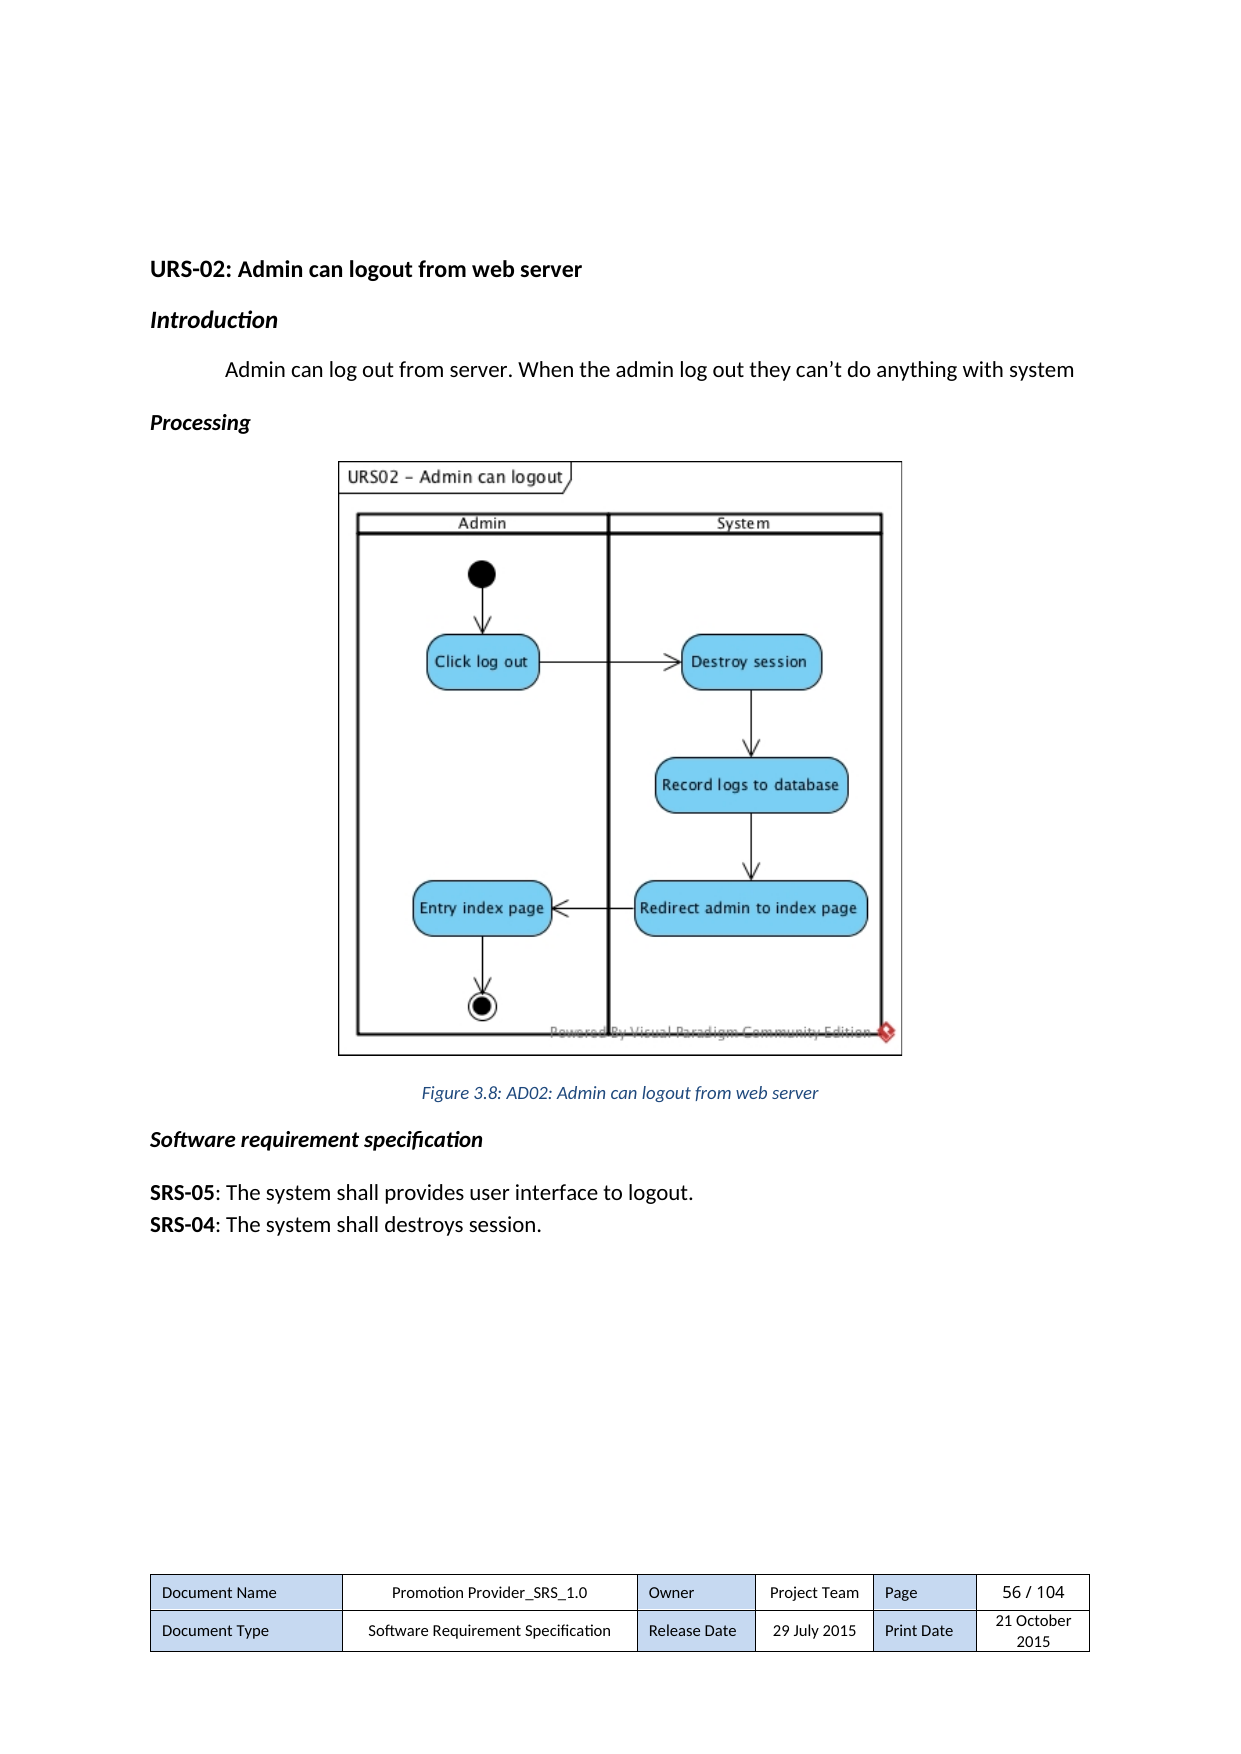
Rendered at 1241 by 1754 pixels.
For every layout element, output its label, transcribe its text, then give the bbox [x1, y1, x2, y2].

text Admin can log out from server. When the admin log out they can’t do anything with system [150, 355, 1090, 383]
text Software requirement specification [150, 1125, 1090, 1153]
picture [338, 461, 903, 1056]
text Figure 3.8: AD02: Admin can logout from web server [150, 1081, 1090, 1104]
text URS-02: Admin can logout from web server [150, 253, 1090, 283]
text Introduction [150, 304, 1090, 334]
text SRS-05: The system shall provides user interface to logout. SRS-04: The system shall destroys session. [150, 1178, 1090, 1238]
text Processing [150, 408, 1090, 436]
